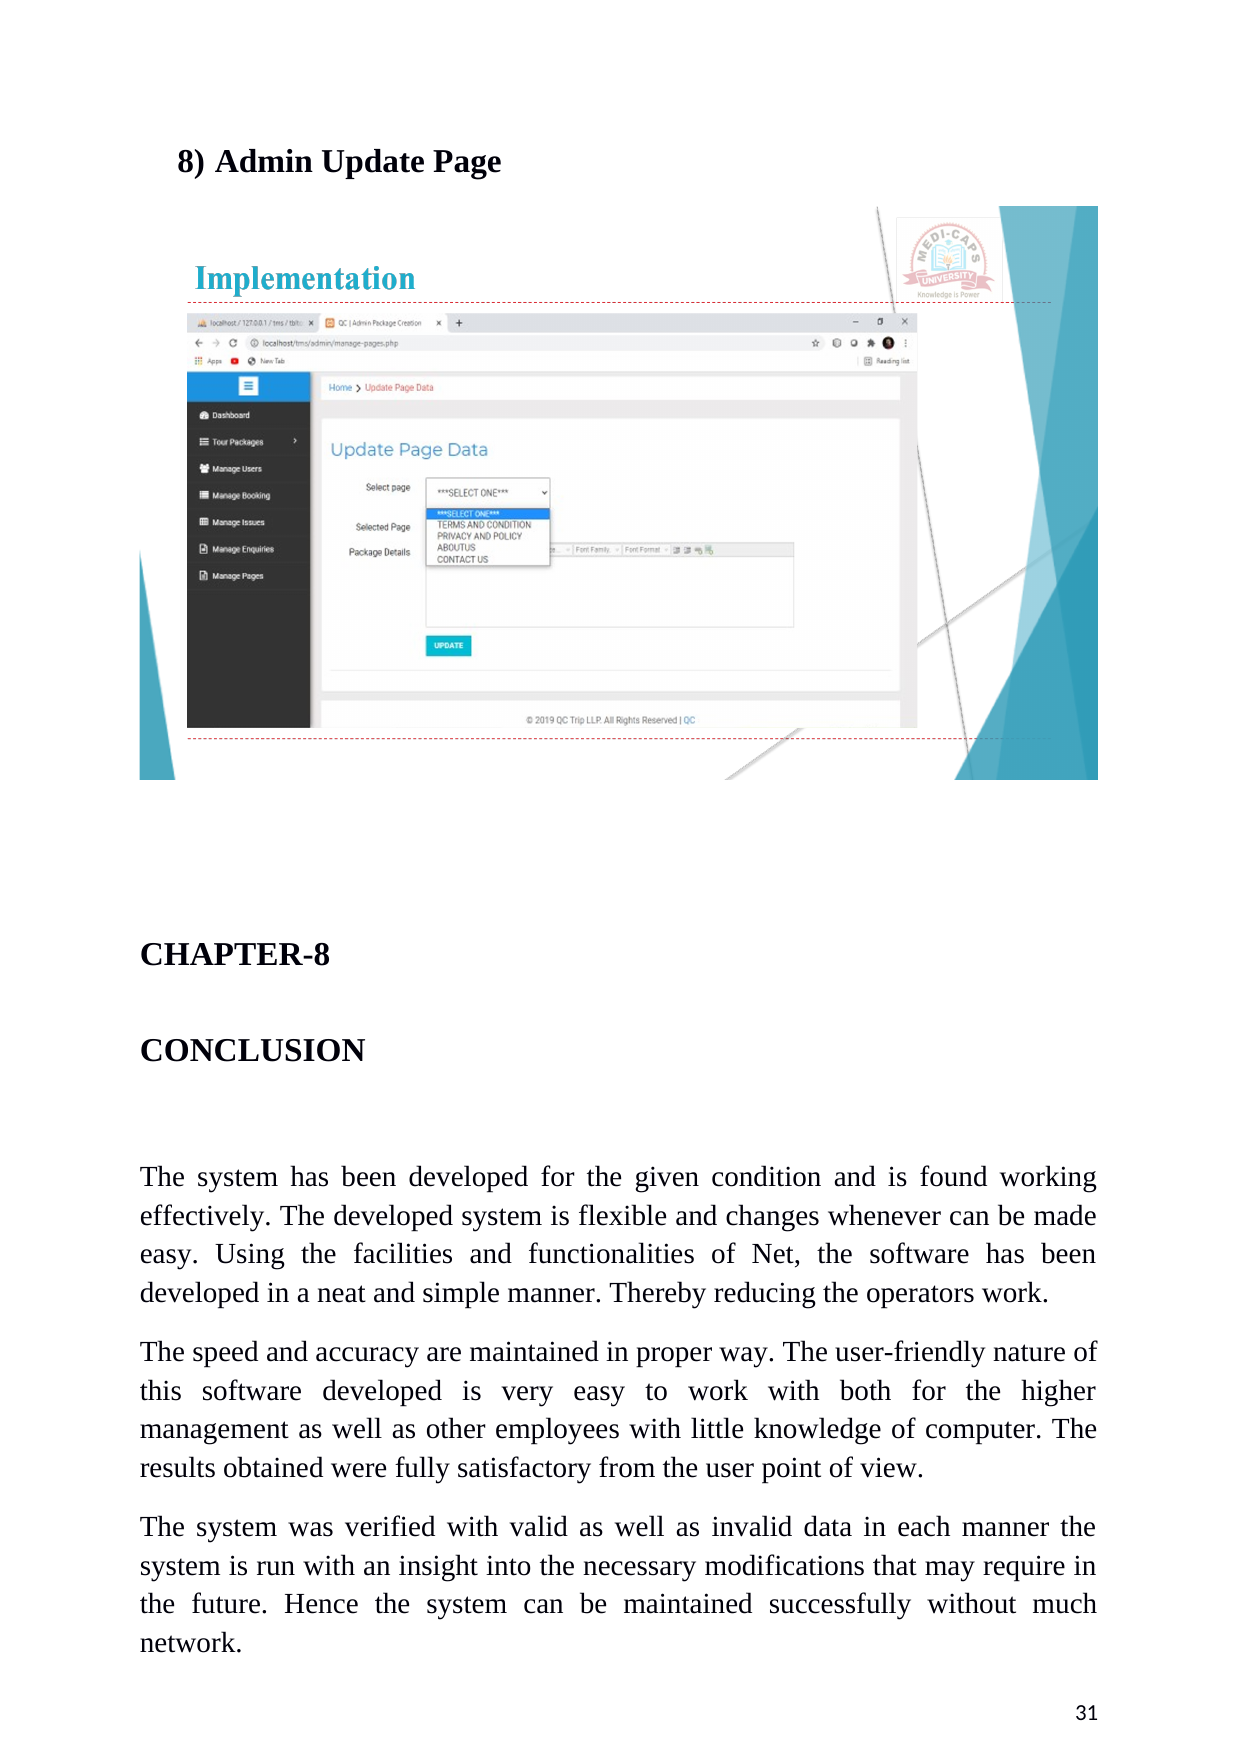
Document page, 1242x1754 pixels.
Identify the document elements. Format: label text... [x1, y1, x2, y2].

text The speed and accuracy are maintained in proper way. The user-friendly nature of this software developed is very easy to work with both for the higher management as well as other employees with little knowledge of computer. The results obtained were fully satisfactory from the user point of view. [139, 1334, 1098, 1484]
text CONCLUSION [139, 1030, 1098, 1068]
text CHAPTER-8 [139, 934, 1098, 1005]
text The system has been developed for the given condition and is found working effectively. The developed system is flexible and changes whenever can be made easy. Using the facilities and functionalities of Net, the software has been developed in a neat and simple manner. Thereby reducing the operators work. [139, 1159, 1098, 1309]
picture [139, 206, 1098, 780]
text The system was verified with valid as well as invalid data in each manner the system is run with an insight into the necessary modifications that may require in the future. Hence the system can be maintained successfully without much network. [139, 1509, 1098, 1659]
list Admin Update Page [177, 142, 1098, 180]
